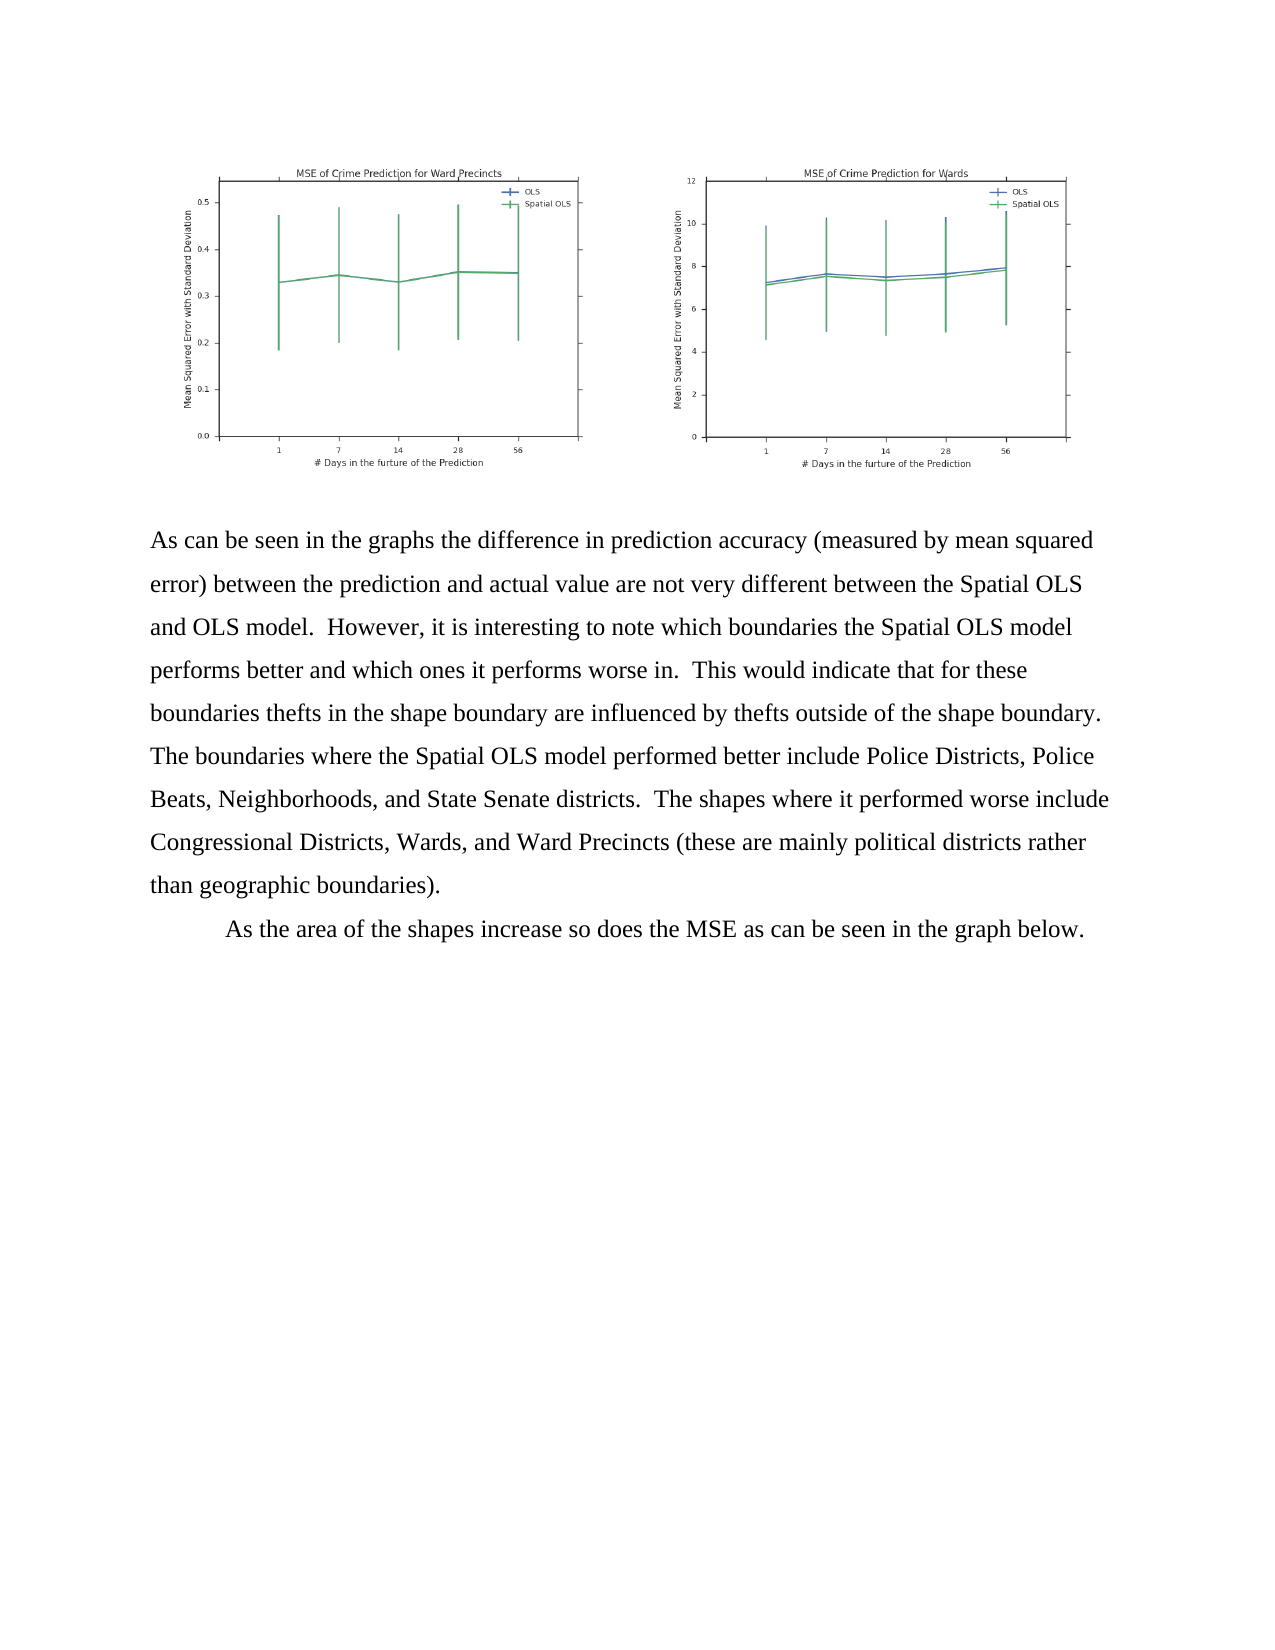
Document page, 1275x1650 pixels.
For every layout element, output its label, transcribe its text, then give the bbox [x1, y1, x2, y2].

picture [648, 150, 1112, 469]
picture [161, 150, 624, 468]
text As can be seen in the graphs the difference in prediction accuracy (measured by mean squared error) between the prediction and actual value are not very different between the Spatial OLS and OLS model. However, it is interesting to note which boundaries the Spatial OLS model performs better and which ones it performs worse in. This would indicate that for these boundaries thefts in the shape boundary are influenced by thefts outside of the shape boundary. The boundaries where the Spatial OLS model performed better include Police Districts, Police Beats, Neighborhoods, and State Senate districts. The shapes where it performed worse include Congressional Districts, Wards, and Ward Precincts (these are mainly political districts rather than geographic boundaries). [150, 526, 1125, 899]
text As the area of the shapes increase so does the MSE as can be seen in the graph below. [150, 914, 1125, 942]
table_cell [150, 150, 637, 482]
table_cell [637, 150, 1124, 482]
